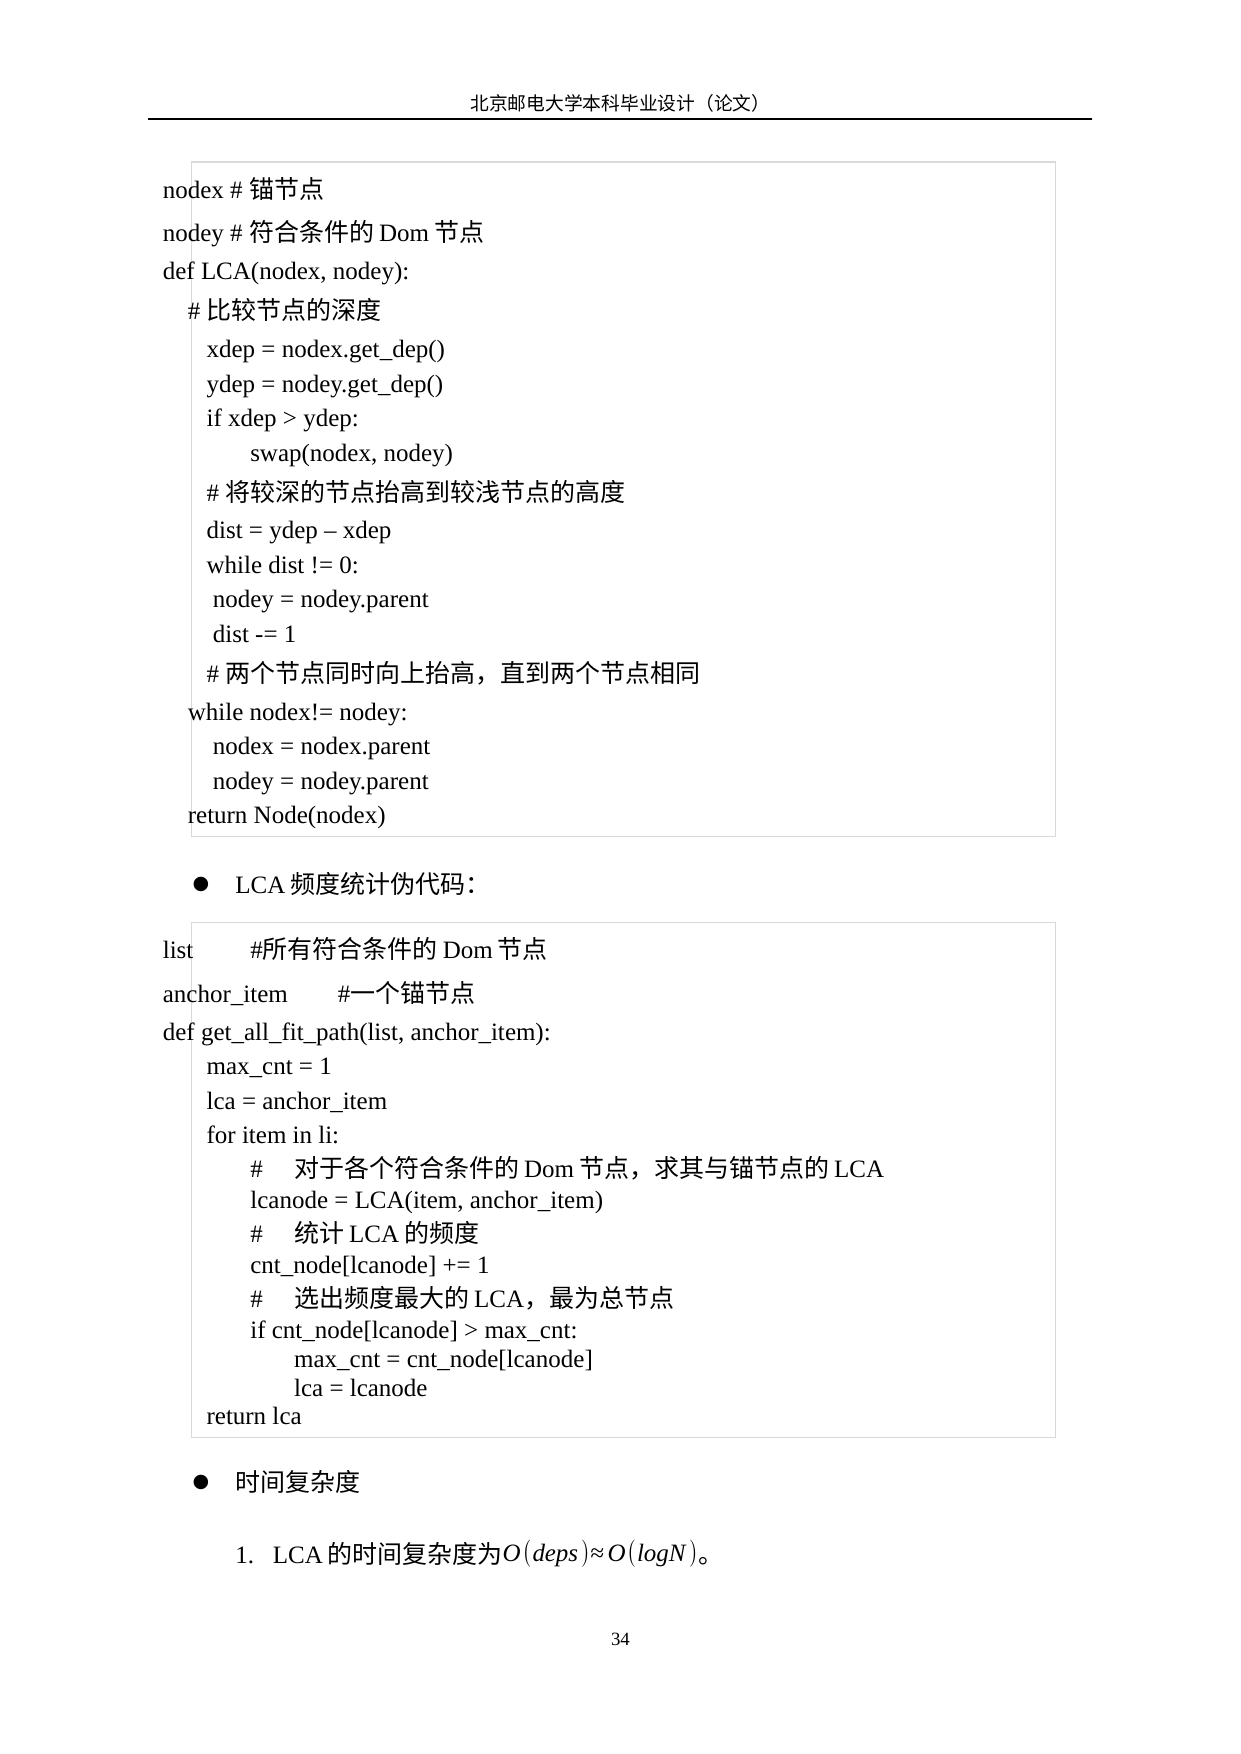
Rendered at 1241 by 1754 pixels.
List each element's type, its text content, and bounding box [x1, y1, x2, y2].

list LCA频度统计伪代码： [191, 850, 1092, 915]
list 时间复杂度 [191, 1448, 1092, 1513]
list LCA的时间复杂度为。 [235, 1520, 1092, 1585]
